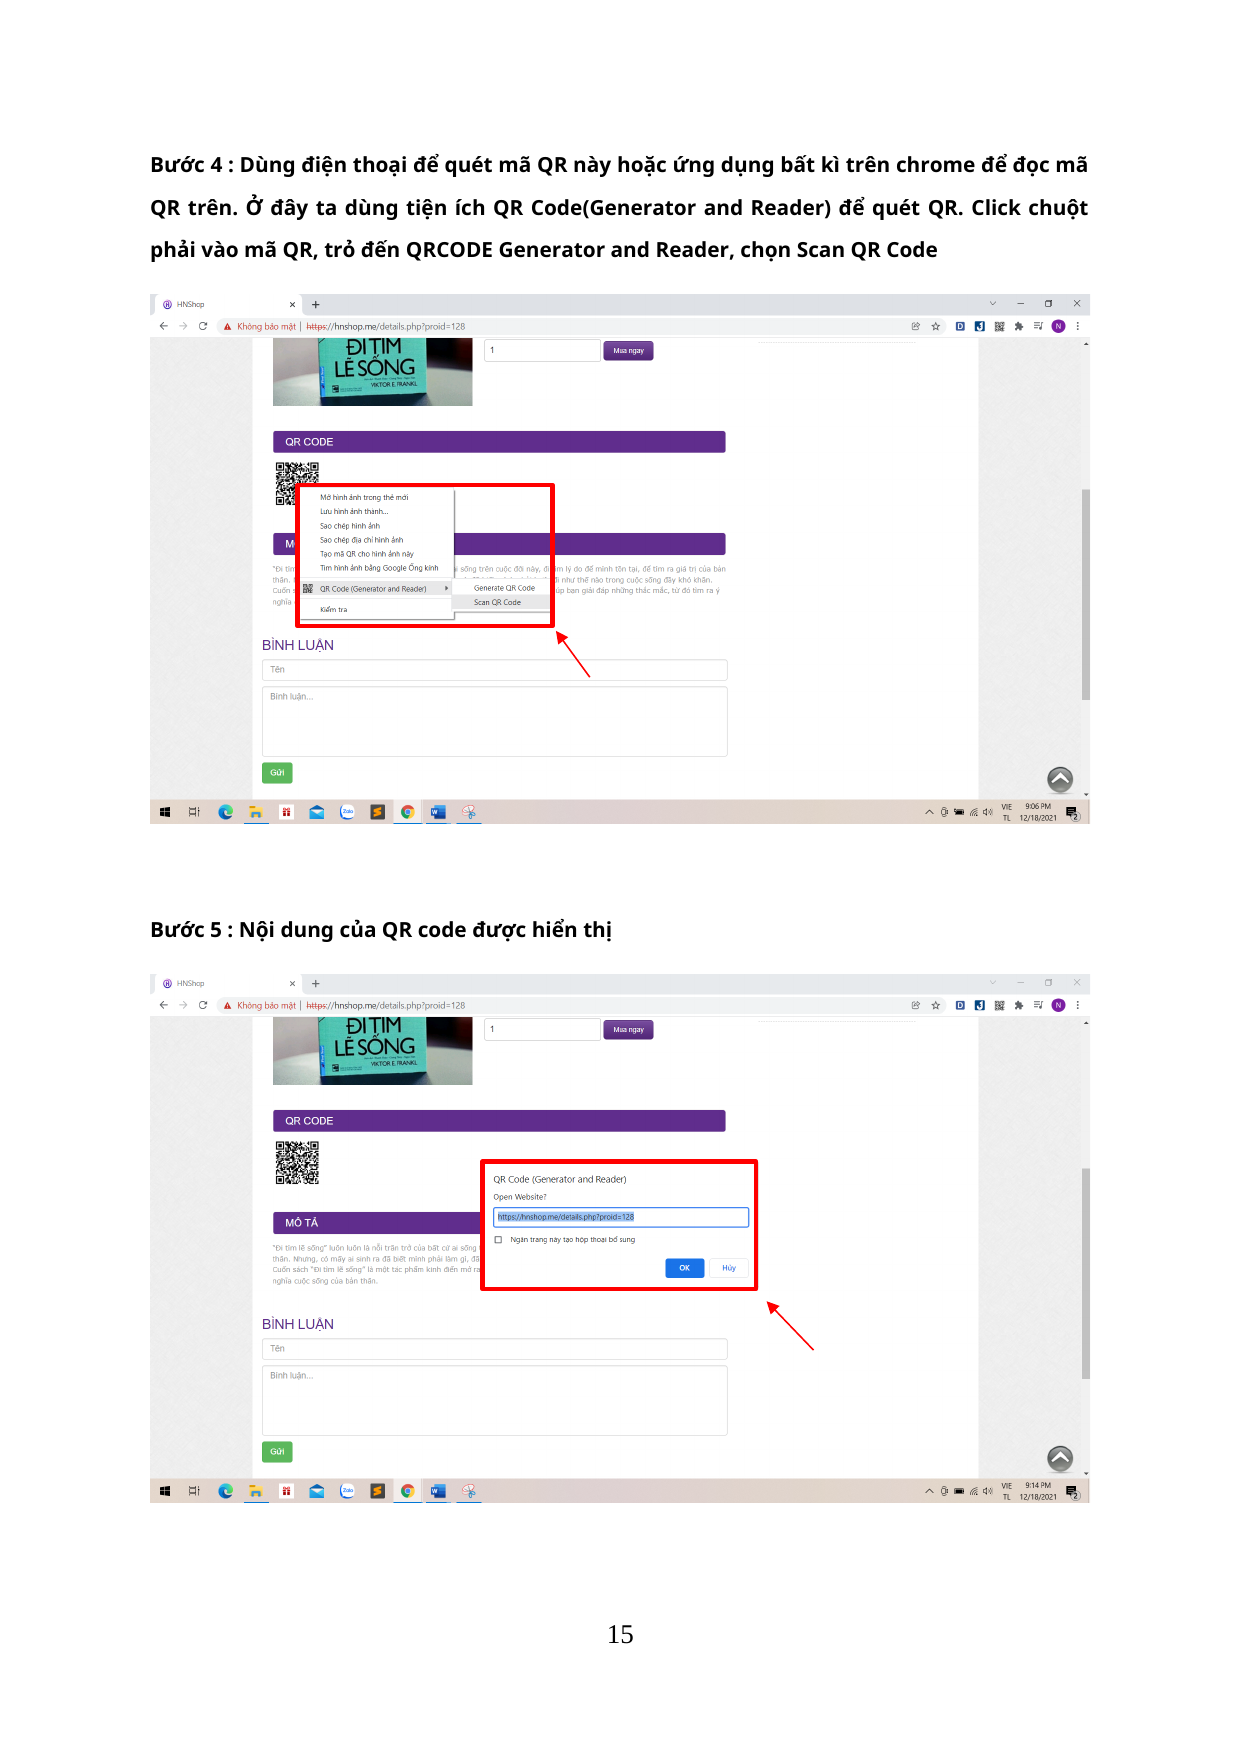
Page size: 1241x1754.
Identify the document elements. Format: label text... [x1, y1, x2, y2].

picture [150, 974, 1091, 1503]
picture [150, 294, 1091, 824]
text Bước 4 : Dùng điện thoại để quét mã QR này hoặc ứng dụng bất kì trên chrome để đọc mã QR trên. Ở đây ta dùng tiện ích QR Code(Generator and Reader) để quét QR. Click chuột phải vào mã QR, trỏ đến QRCODE Generator and Reader, chọn Scan QR Code [150, 150, 1090, 264]
text Bước 5 : Nội dung của QR code được hiển thị [150, 915, 1090, 943]
